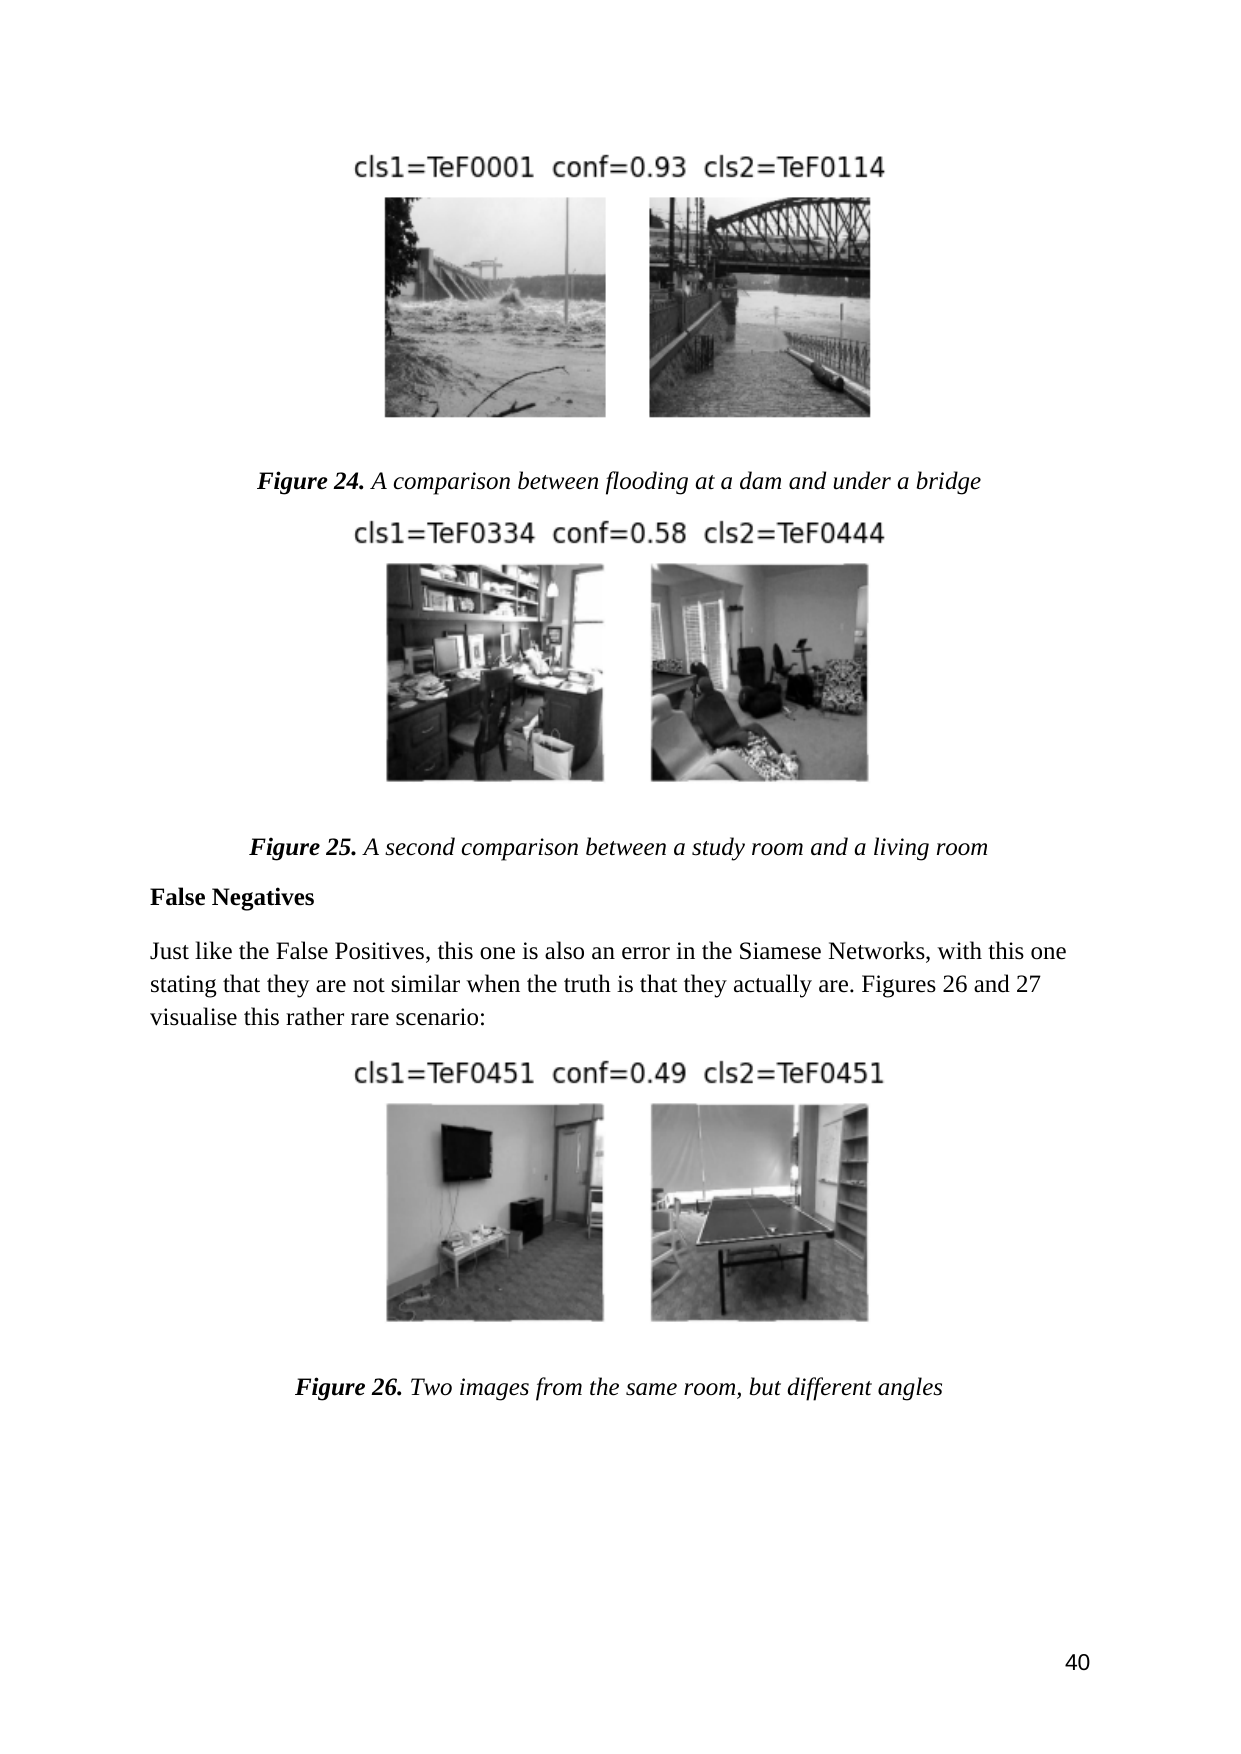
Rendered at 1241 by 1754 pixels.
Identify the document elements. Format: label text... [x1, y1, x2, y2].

picture [307, 150, 933, 463]
picture [307, 1055, 933, 1369]
picture [307, 516, 933, 829]
text False Negatives [150, 882, 1090, 911]
text Figure 25. A second comparison between a study room and a living room [150, 832, 1090, 861]
text Just like the False Positives, this one is also an error in the Siamese Networks, with this one stating that they are not similar when the truth is that they actually are. Figures 26 and 27 visualise this rather rare scenario: [150, 936, 1090, 1031]
text Figure 26. Two images from the same room, but different angles [150, 1372, 1090, 1401]
text Figure 24. A comparison between flooding at a dam and under a bridge [150, 466, 1090, 495]
